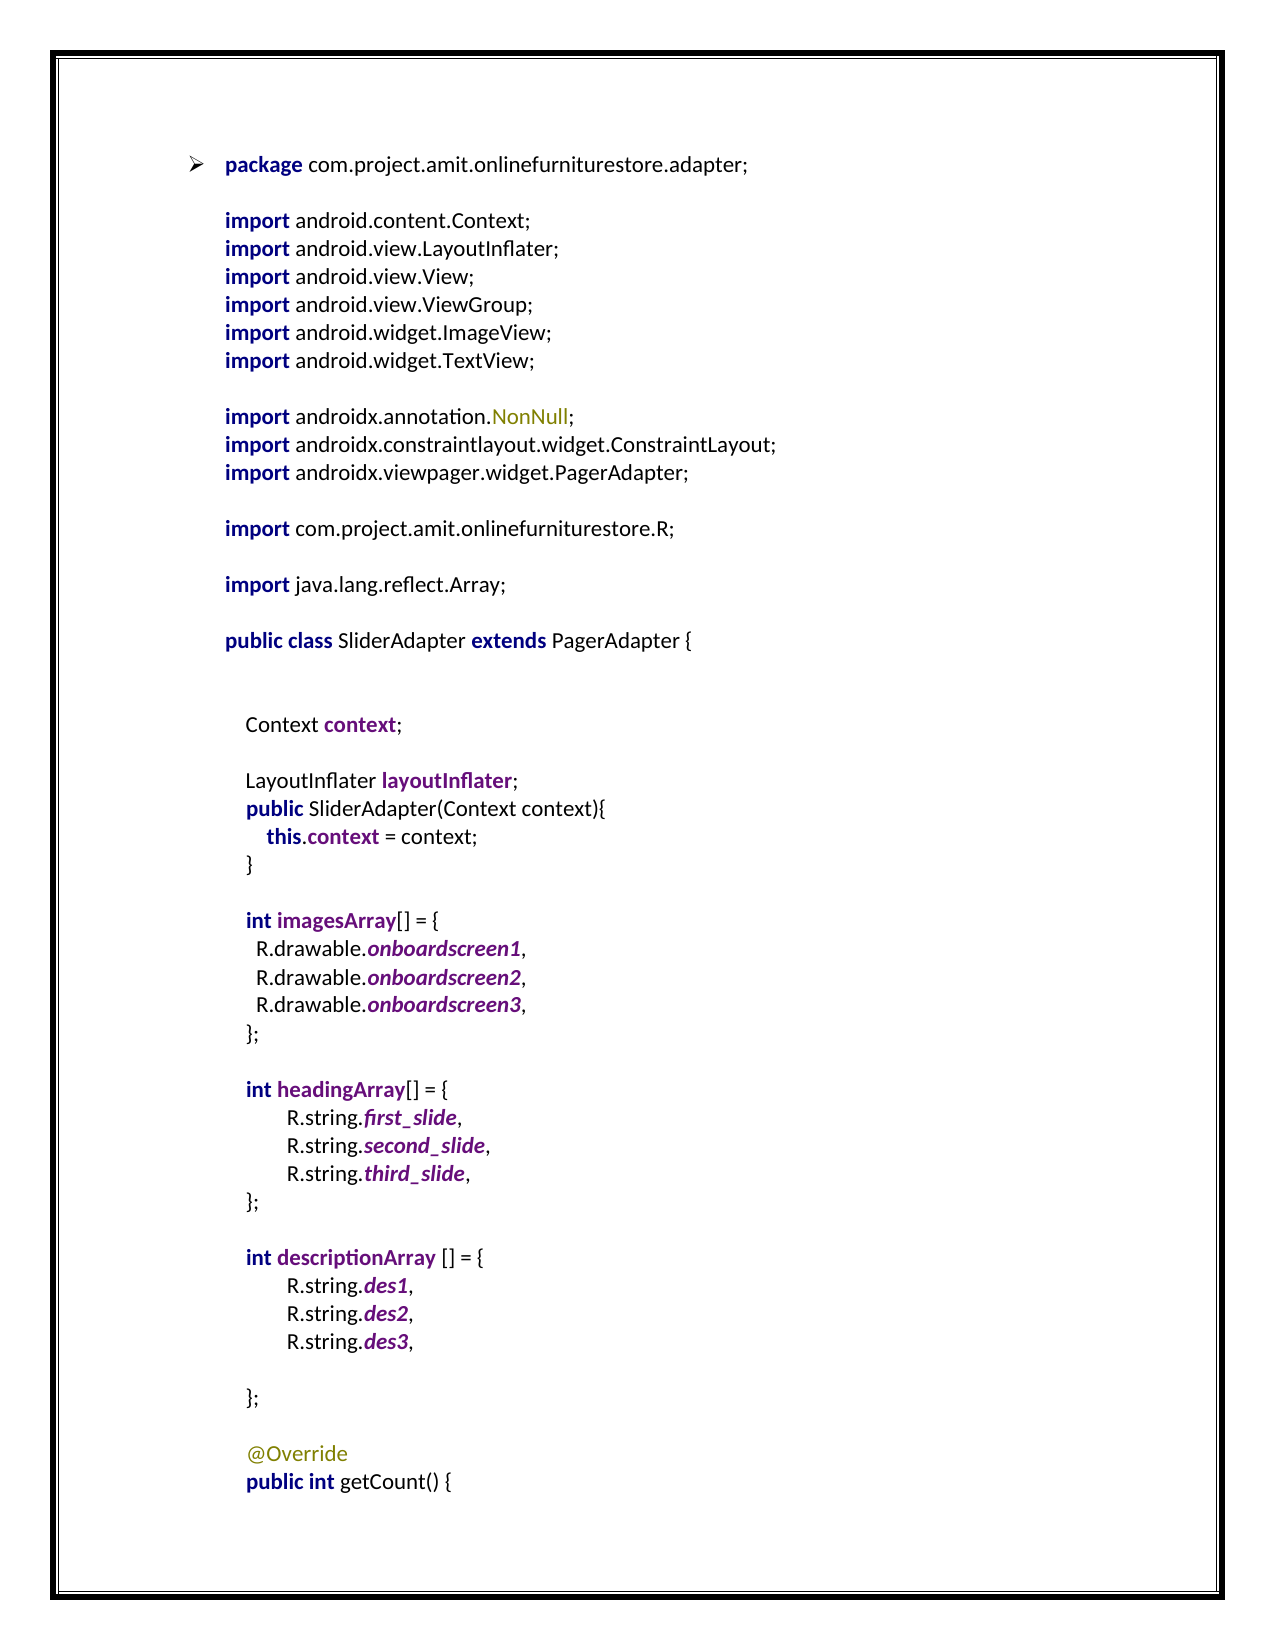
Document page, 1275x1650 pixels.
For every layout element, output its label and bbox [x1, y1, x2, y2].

list [187, 150, 1125, 1495]
